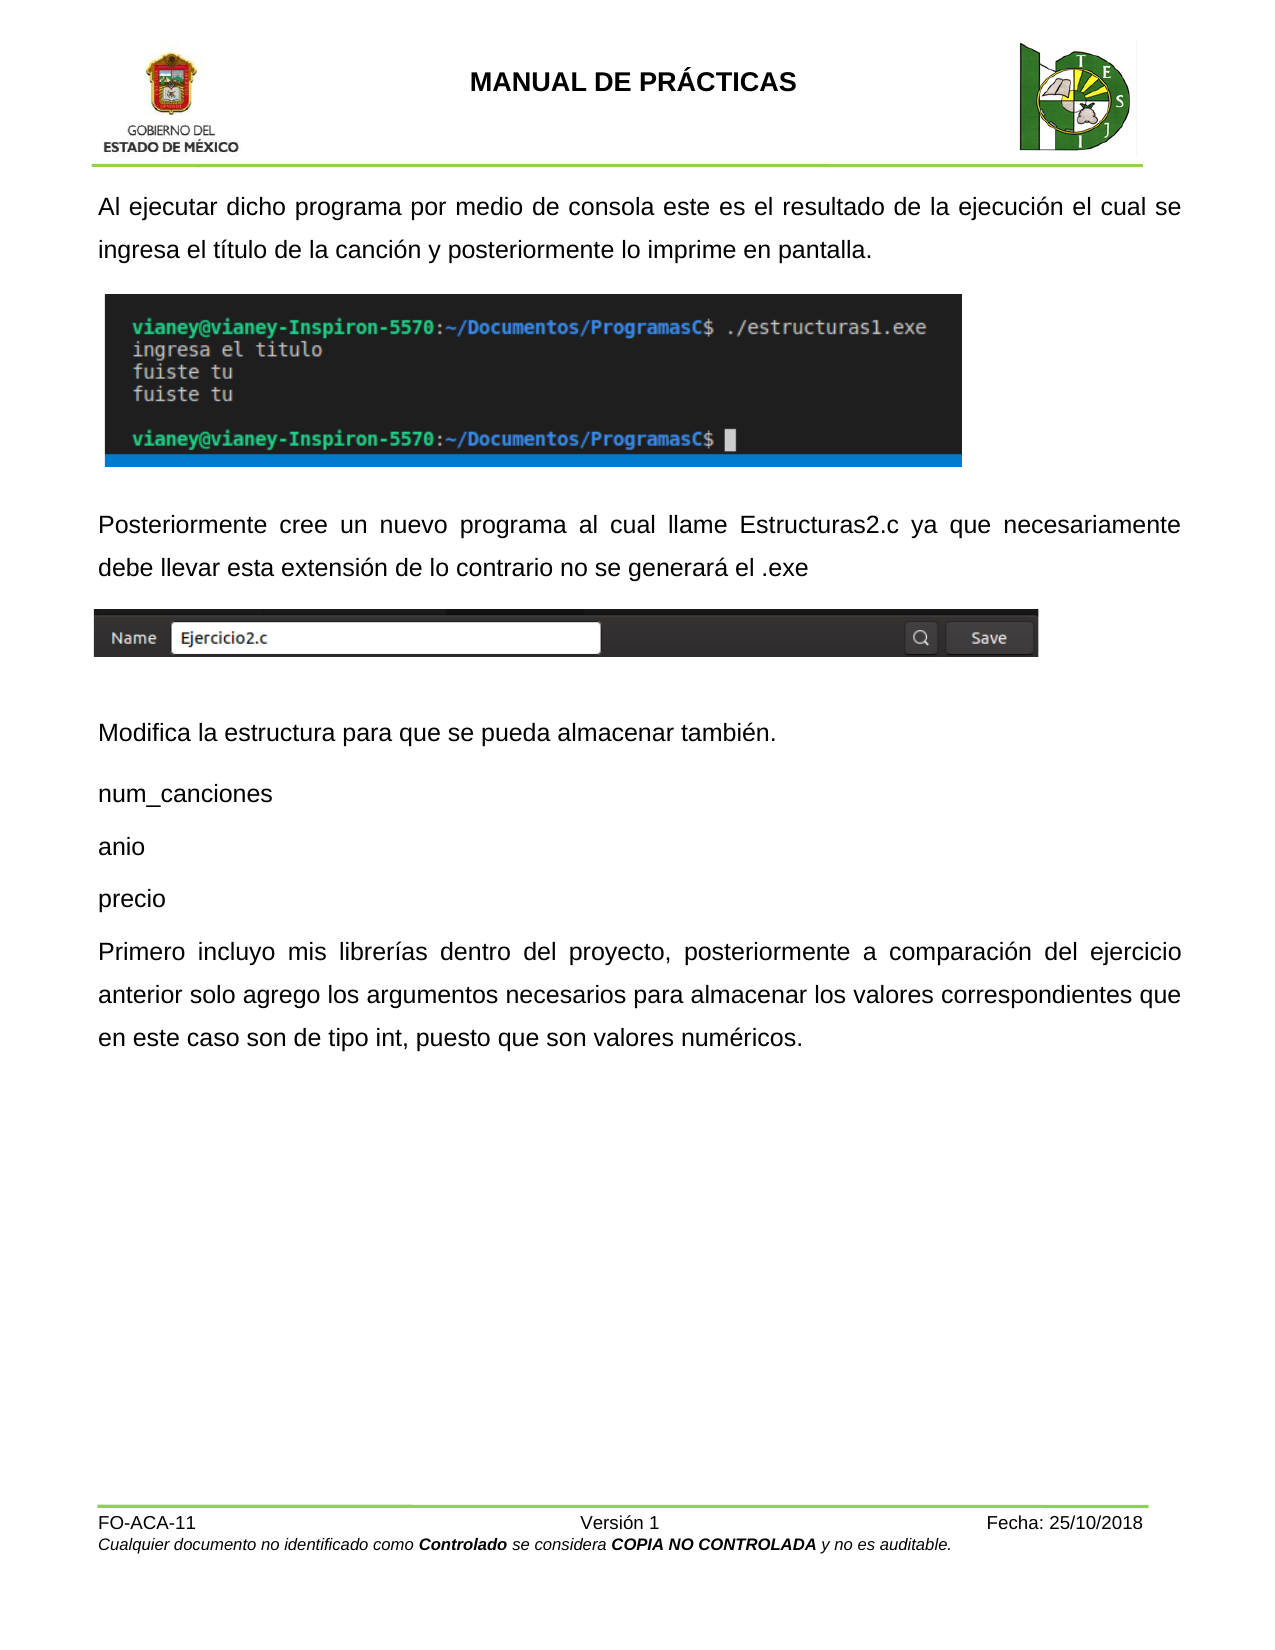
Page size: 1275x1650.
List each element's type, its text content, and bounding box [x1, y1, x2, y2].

picture [1018, 41, 1137, 157]
text Primero incluyo mis librerías dentro del proyecto, posteriormente a comparación del ejercicio anterior solo agrego los argumentos necesarios para almacenar los valores correspondientes que en este caso son de tipo int, puesto que son valores numéricos. [98, 937, 1183, 1052]
text num_canciones [98, 779, 1183, 808]
picture [93, 609, 1039, 657]
text precio [98, 884, 1183, 913]
picture [104, 294, 962, 467]
text Modifica la estructura para que se pueda almacenar también. [98, 718, 1183, 747]
text anio [98, 832, 1183, 860]
picture [95, 42, 241, 161]
text Posteriormente cree un nuevo programa al cual llame Estructuras2.c ya que necesariamente debe llevar esta extensión de lo contrario no se generará el .exe [98, 510, 1183, 582]
text Al ejecutar dicho programa por medio de consola este es el resultado de la ejecución el cual se ingresa el título de la canción y posteriormente lo imprime en pantalla. [98, 192, 1183, 264]
